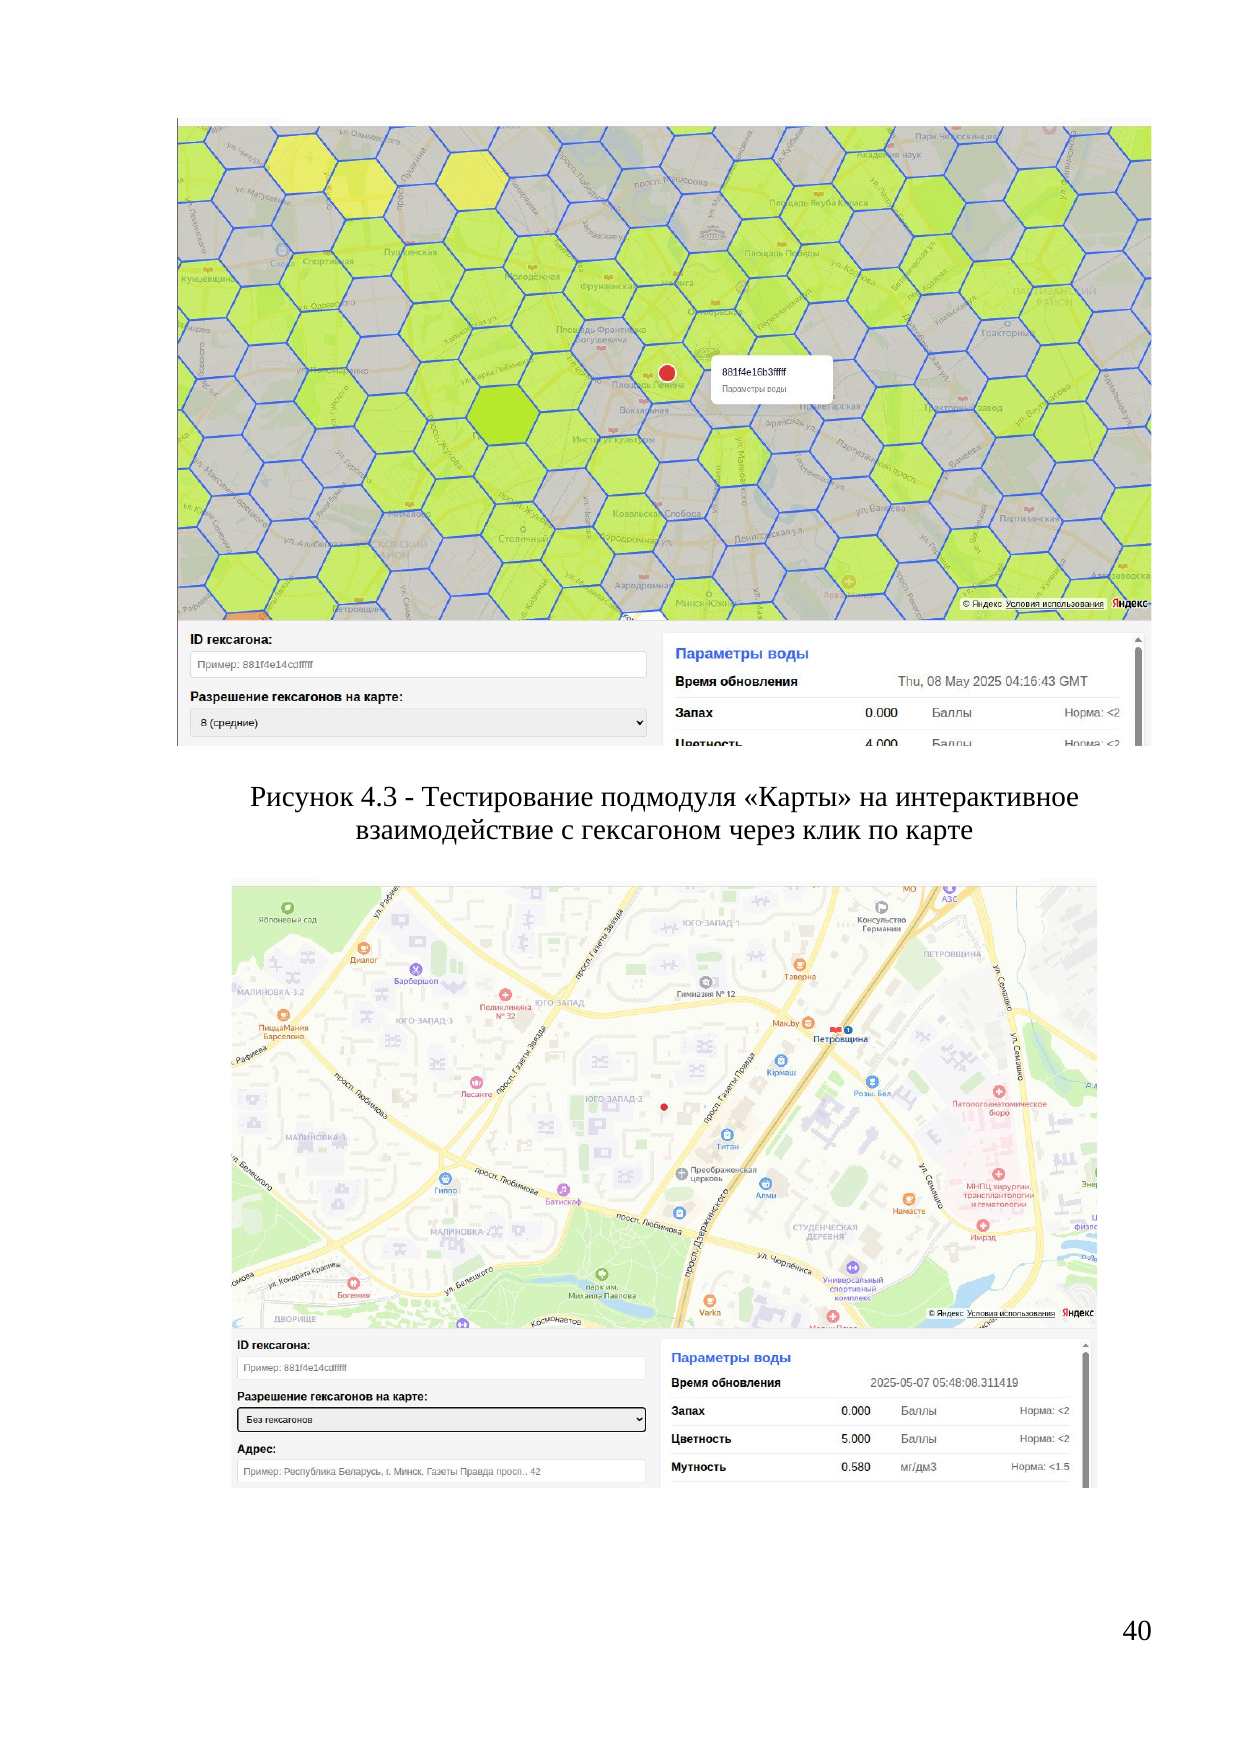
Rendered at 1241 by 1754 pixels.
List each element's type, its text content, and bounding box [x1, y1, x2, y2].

text Рисунок 4.3 - Тестирование подмодуля «Карты» на интерактивное взаимодействие с гексагоном через клик по карте [177, 779, 1152, 846]
picture [231, 879, 1098, 1488]
picture [177, 118, 1152, 746]
